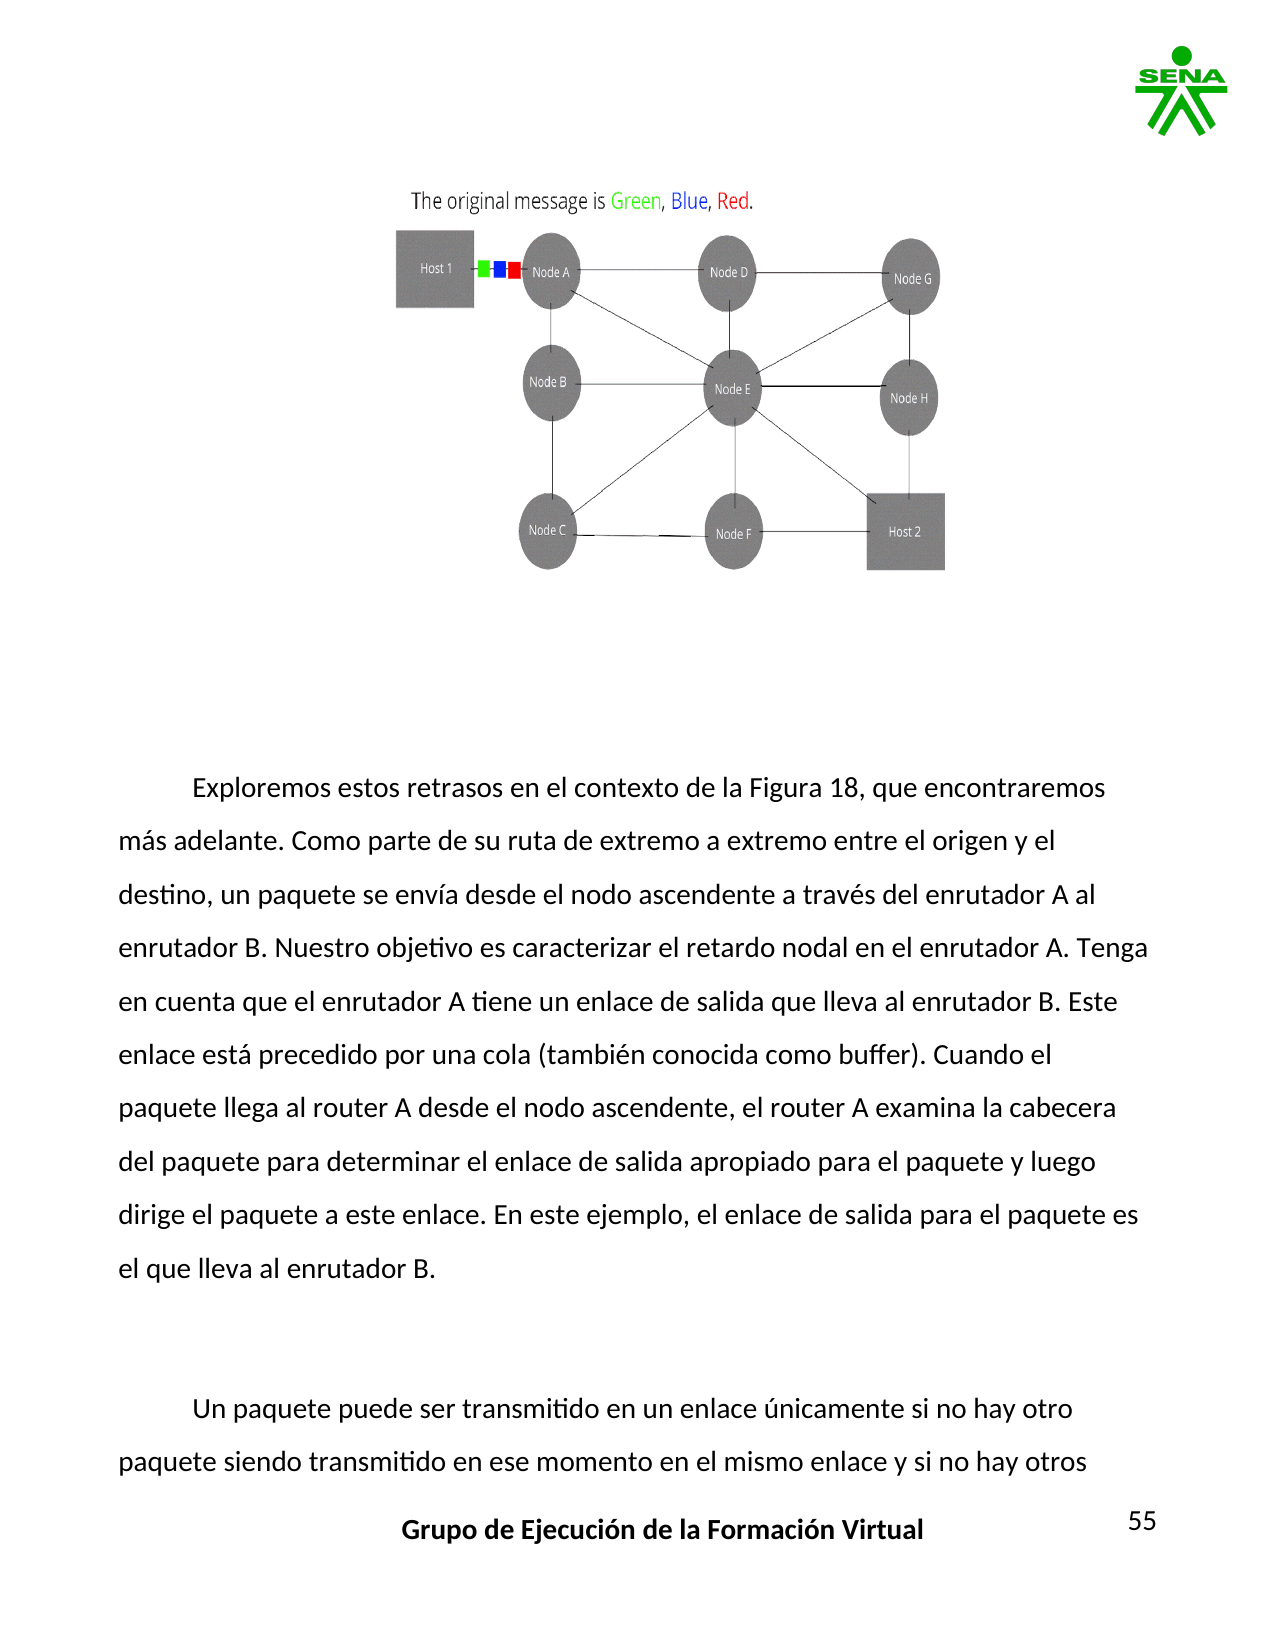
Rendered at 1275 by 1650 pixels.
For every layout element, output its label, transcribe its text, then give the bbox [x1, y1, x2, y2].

picture [387, 177, 962, 595]
text Exploremos estos retrasos en el contexto de la Figura 18, que encontraremos más adelante. Como parte de su ruta de extremo a extremo entre el origen y el destino, un paquete se envía desde el nodo ascendente a través del enrutador A al enrutador B. Nuestro objetivo es caracterizar el retardo nodal en el enrutador A. Tenga en cuenta que el enrutador A tiene un enlace de salida que lleva al enrutador B. Este enlace está precedido por una cola (también conocida como buffer). Cuando el paquete llega al router A desde el nodo ascendente, el router A examina la cabecera del paquete para determinar el enlace de salida apropiado para el paquete y luego dirige el paquete a este enlace. En este ejemplo, el enlace de salida para el paquete es el que lleva al enrutador B. [118, 769, 1157, 1286]
picture [1135, 46, 1228, 136]
